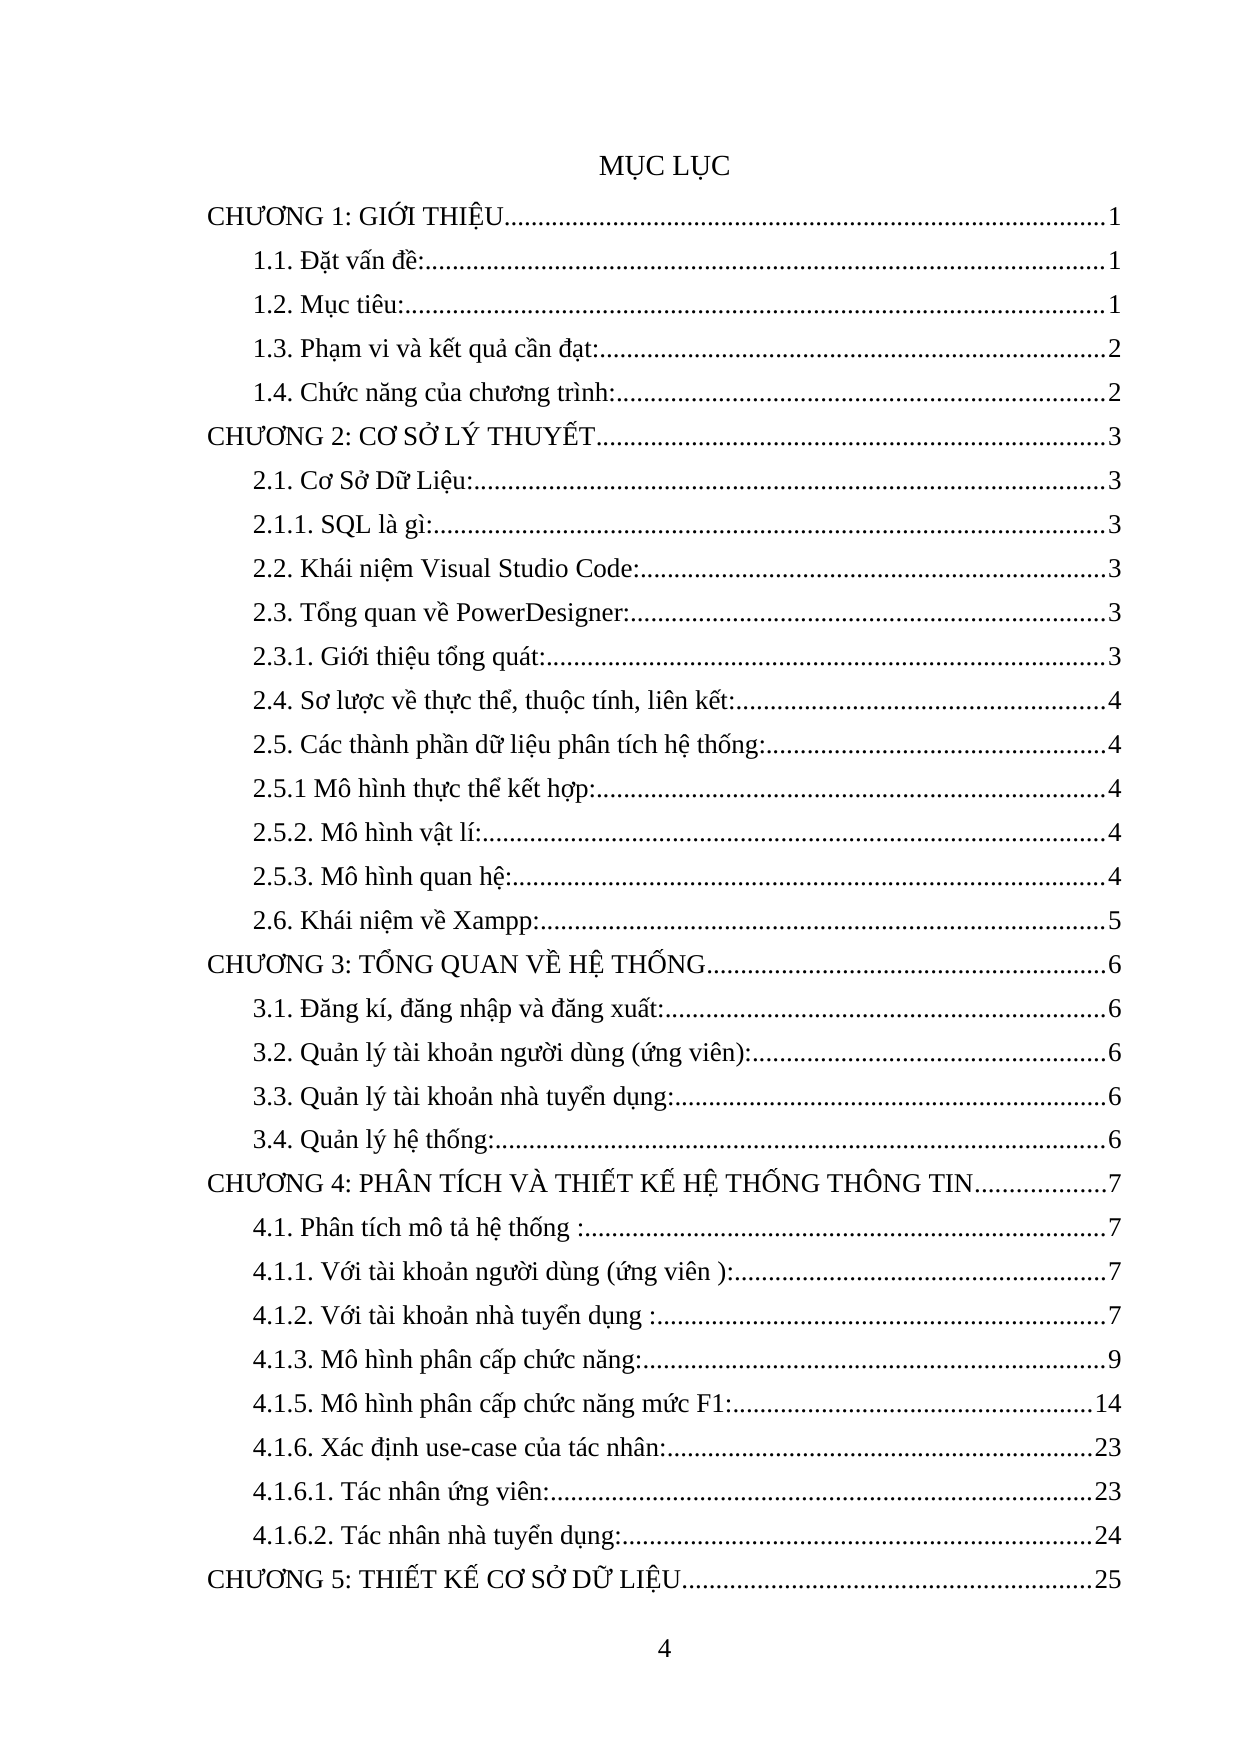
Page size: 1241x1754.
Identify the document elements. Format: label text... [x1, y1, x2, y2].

text MỤC LỤC [207, 148, 1122, 181]
